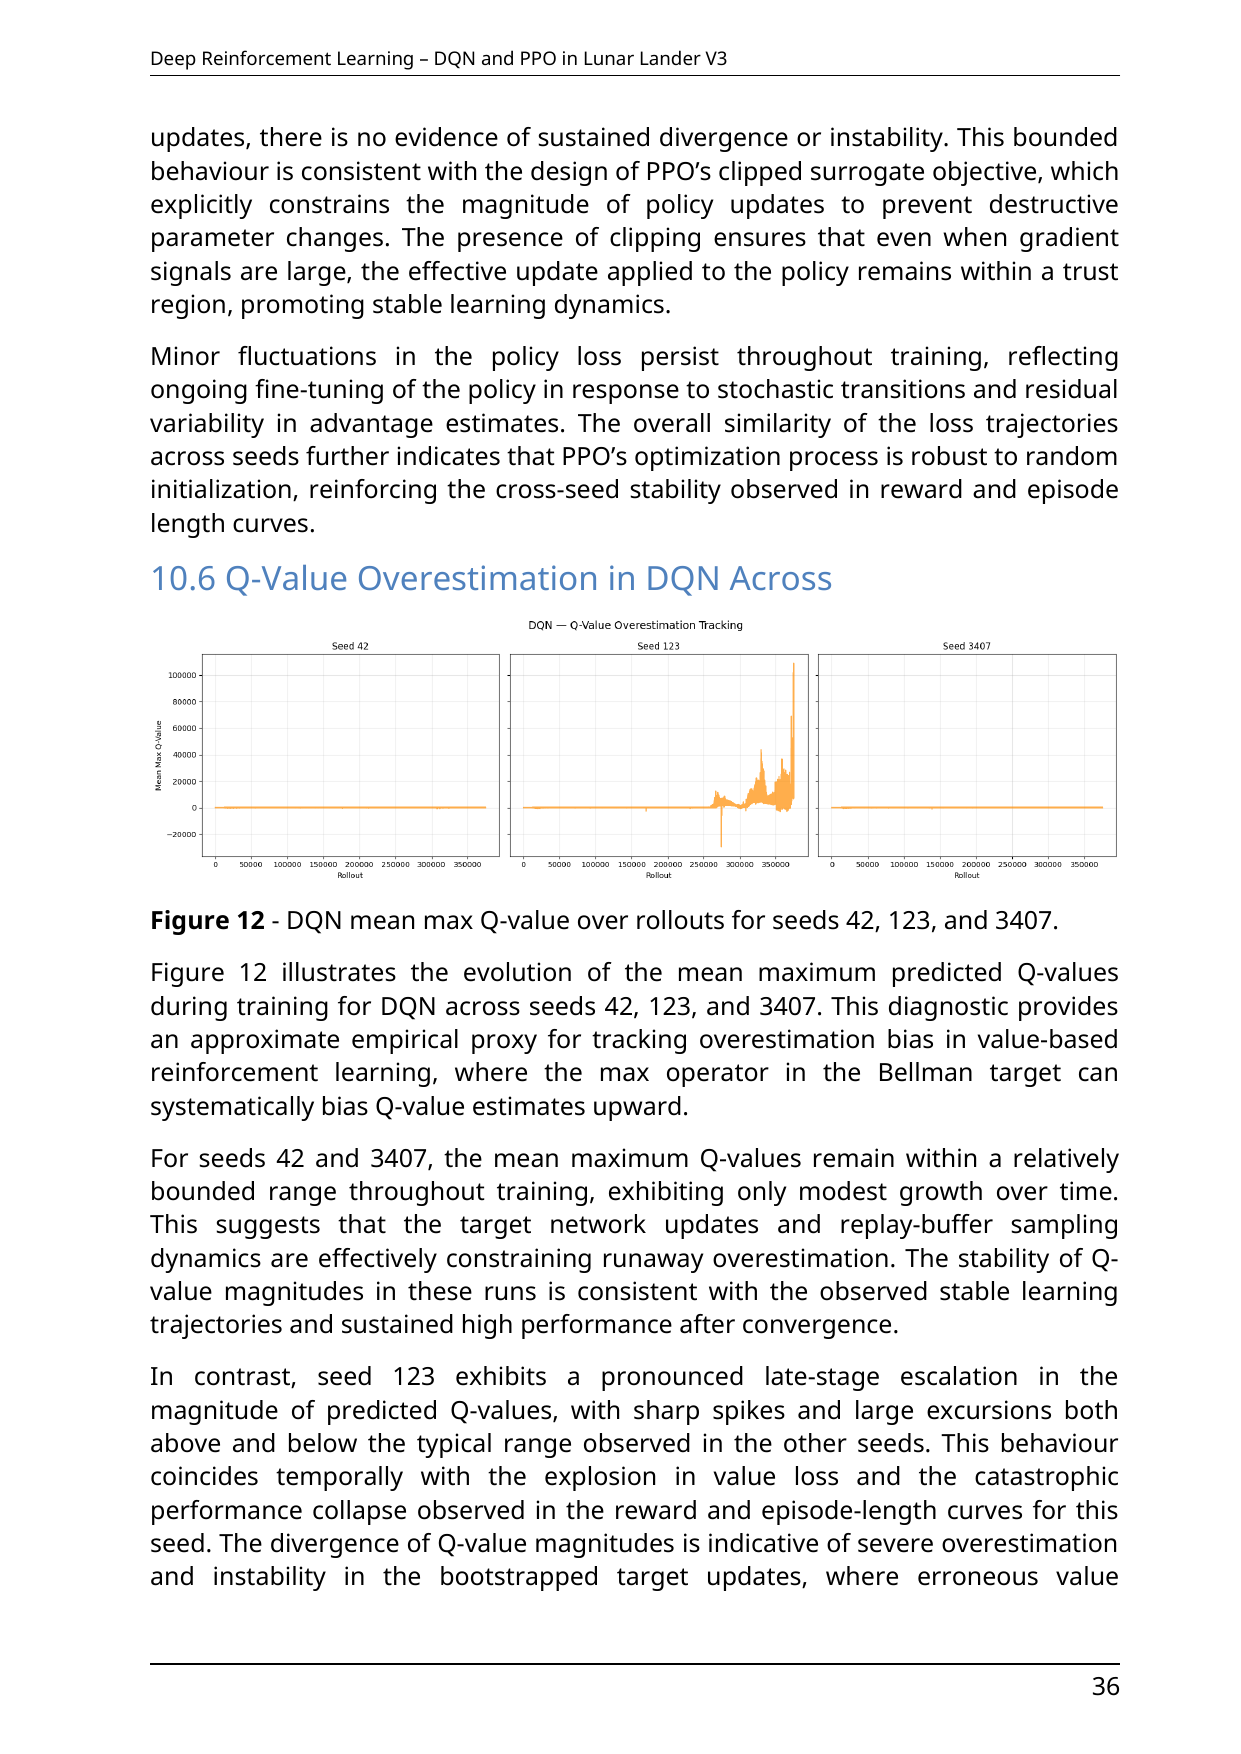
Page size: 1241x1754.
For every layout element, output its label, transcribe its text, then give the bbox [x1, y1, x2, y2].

picture [150, 615, 1121, 885]
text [150, 120, 1120, 320]
subtitle 10.6 Q-Value Overestimation in DQN Across [150, 564, 1120, 597]
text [150, 1359, 1120, 1592]
text For seeds 42 and 3407, the mean maximum Q-values remain within a relatively bounded range throughout training, exhibiting only modest growth over time. This suggests that the target network updates and replay-buffer sampling dynamics are effectively constraining runaway overestimation. The stability of Q-value magnitudes in these runs is consistent with the observed stable learning trajectories and sustained high performance after convergence. [150, 1140, 1120, 1340]
text Minor fluctuations in the policy loss persist throughout training, reflecting ongoing fine-tuning of the policy in response to stochastic transitions and residual variability in advantage estimates. The overall similarity of the loss trajectories across seeds further indicates that PPO’s optimization process is robust to random initialization, reinforcing the cross-seed stability observed in reward and episode length curves. [150, 339, 1120, 539]
text Figure 12 - DQN mean max Q‑value over rollouts for seeds 42, 123, and 3407. [150, 903, 1120, 936]
text Figure 12 illustrates the evolution of the mean maximum predicted Q-values during training for DQN across seeds 42, 123, and 3407. This diagnostic provides an approximate empirical proxy for tracking overestimation bias in value-based reinforcement learning, where the max operator in the Bellman target can systematically bias Q-value estimates upward. [150, 955, 1120, 1122]
